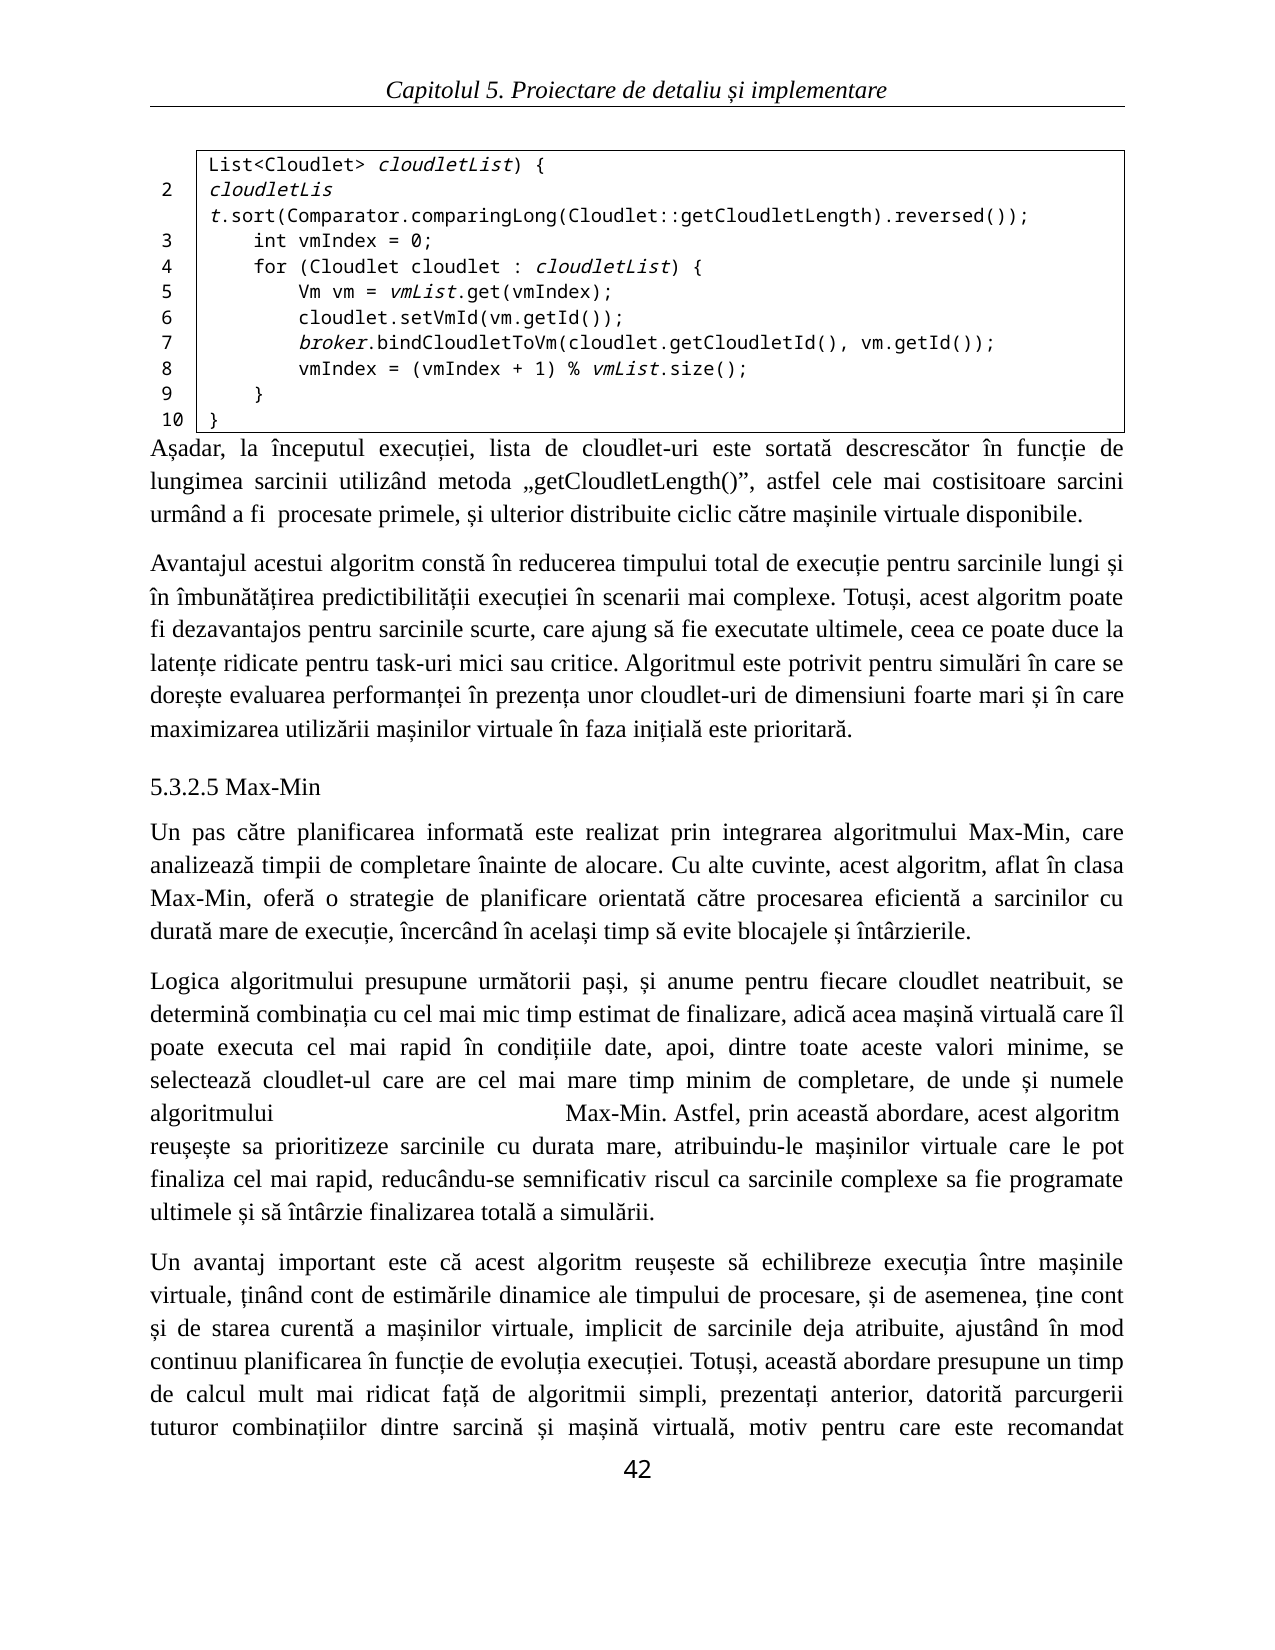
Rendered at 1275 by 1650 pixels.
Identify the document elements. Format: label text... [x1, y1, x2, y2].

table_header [197, 151, 1124, 432]
text Avantajul acestui algoritm constă în reducerea timpului total de execuție pentru sarcinile lungi și în îmbunătățirea predictibilității execuției în scenarii mai complexe. Totuși, acest algoritm poate fi dezavantajos pentru sarcinile scurte, care ajung să fie executate ultimele, ceea ce poate duce la latențe ridicate pentru task-uri mici sau critice. Algoritmul este potrivit pentru simulări în care se dorește evaluarea performanței în prezența unor cloudlet-uri de dimensiuni foarte mari și în care maximizarea utilizării mașinilor virtuale în faza inițială este prioritară. [150, 548, 1125, 742]
text Max-Min [150, 772, 1125, 800]
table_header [150, 150, 196, 432]
text Un pas către planificarea informată este realizat prin integrarea algoritmului Max-Min, care analizează timpii de completare înainte de alocare. Cu alte cuvinte, acest algoritm, aflat în clasa Max-Min, oferă o strategie de planificare orientată către procesarea eficientă a sarcinilor cu durată mare de execuție, încercând în același timp să evite blocajele și întârzierile. [150, 817, 1125, 945]
text Așadar, la începutul execuției, lista de cloudlet-uri este sortată descrescător în funcție de lungimea sarcinii utilizând metoda „getCloudletLength()”, astfel cele mai costisitoare sarcini urmând a fi procesate primele, și ulterior distribuite ciclic către mașinile virtuale disponibile. [150, 433, 1125, 528]
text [150, 1247, 1125, 1441]
text Logica algoritmului presupune următorii pași, și anume pentru fiecare cloudlet neatribuit, se determină combinația cu cel mai mic timp estimat de finalizare, adică acea mașină virtuală care îl poate executa cel mai rapid în condițiile date, apoi, dintre toate aceste valori minime, se selectează cloudlet-ul care are cel mai mare timp minim de completare, de unde și numele algoritmului Max-Min. Astfel, prin această abordare, acest algoritm reușește sa prioritizeze sarcinile cu durata mare, atribuindu-le mașinilor virtuale care le pot finaliza cel mai rapid, reducându-se semnificativ riscul ca sarcinile complexe sa fie programate ultimele și să întârzie finalizarea totală a simulării. [150, 966, 1125, 1226]
